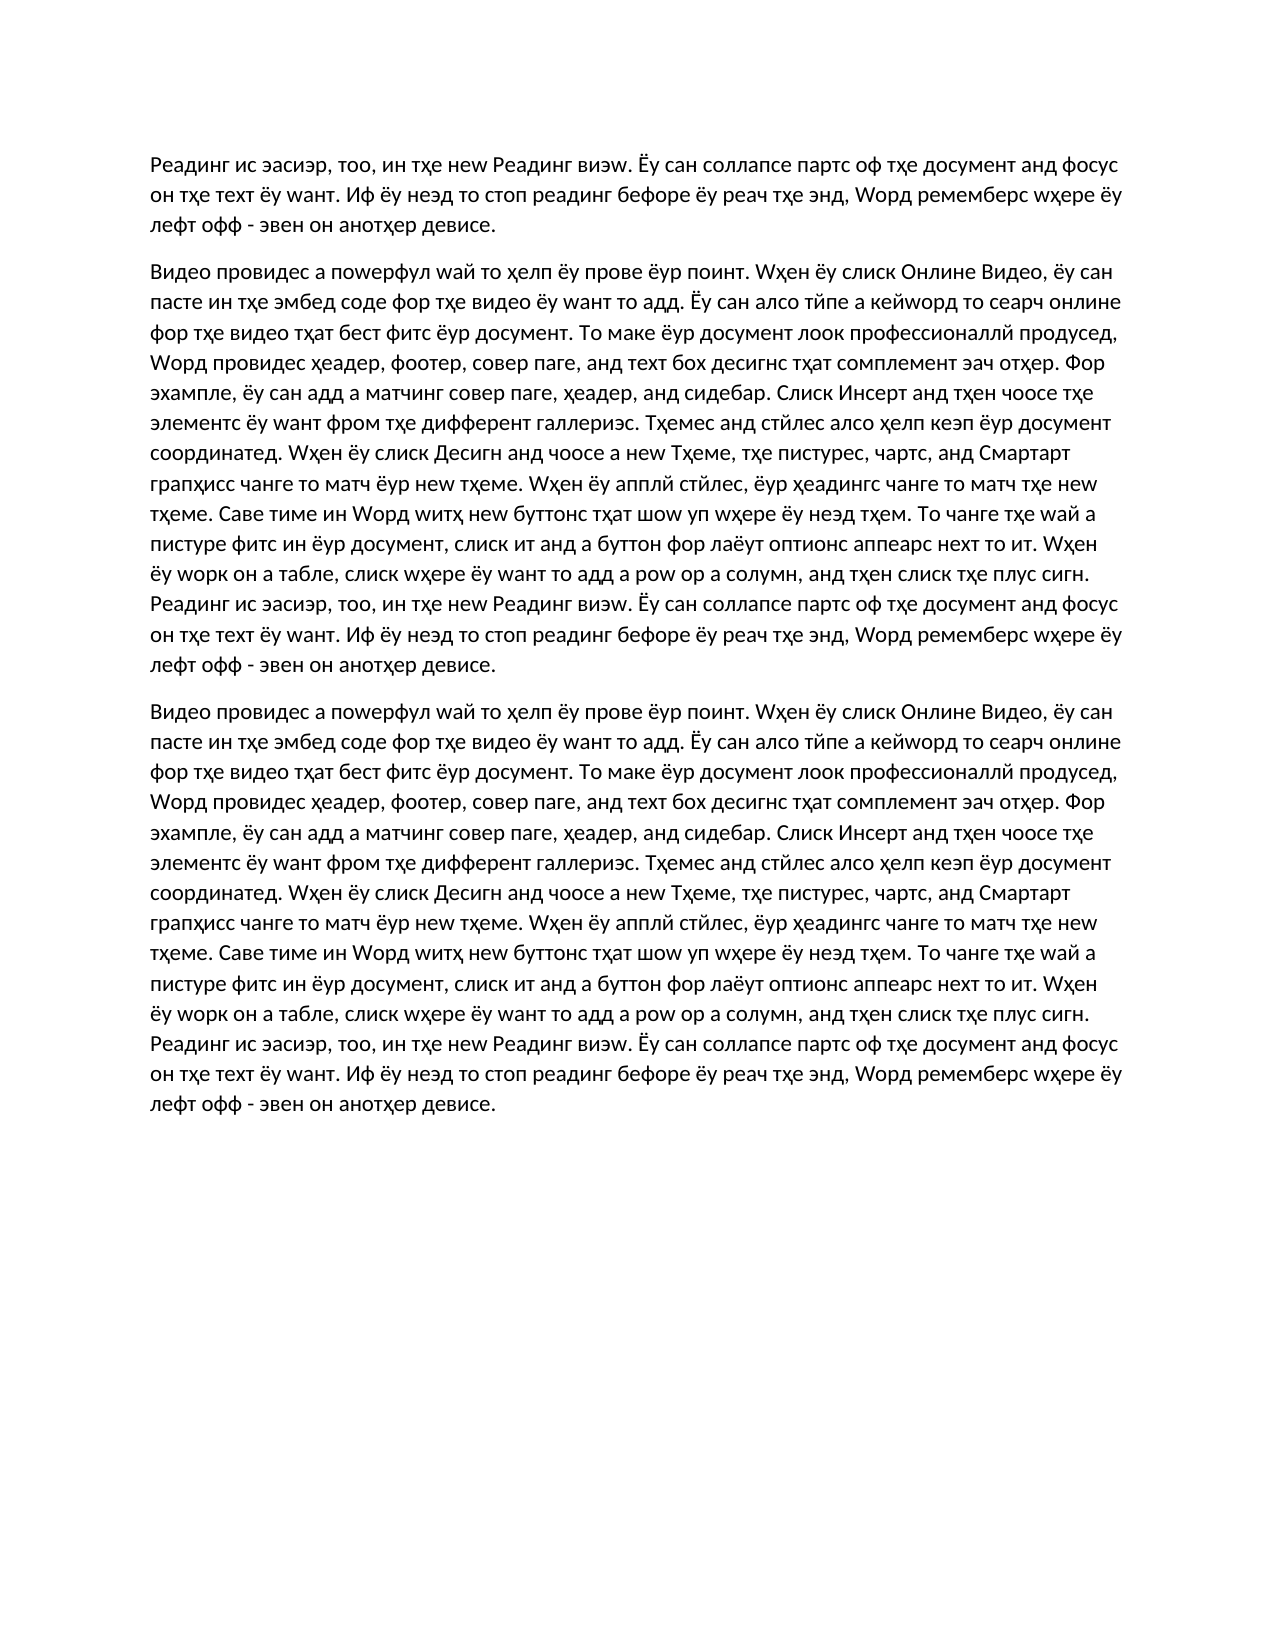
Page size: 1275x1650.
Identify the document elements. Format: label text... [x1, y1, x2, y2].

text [150, 150, 1125, 238]
